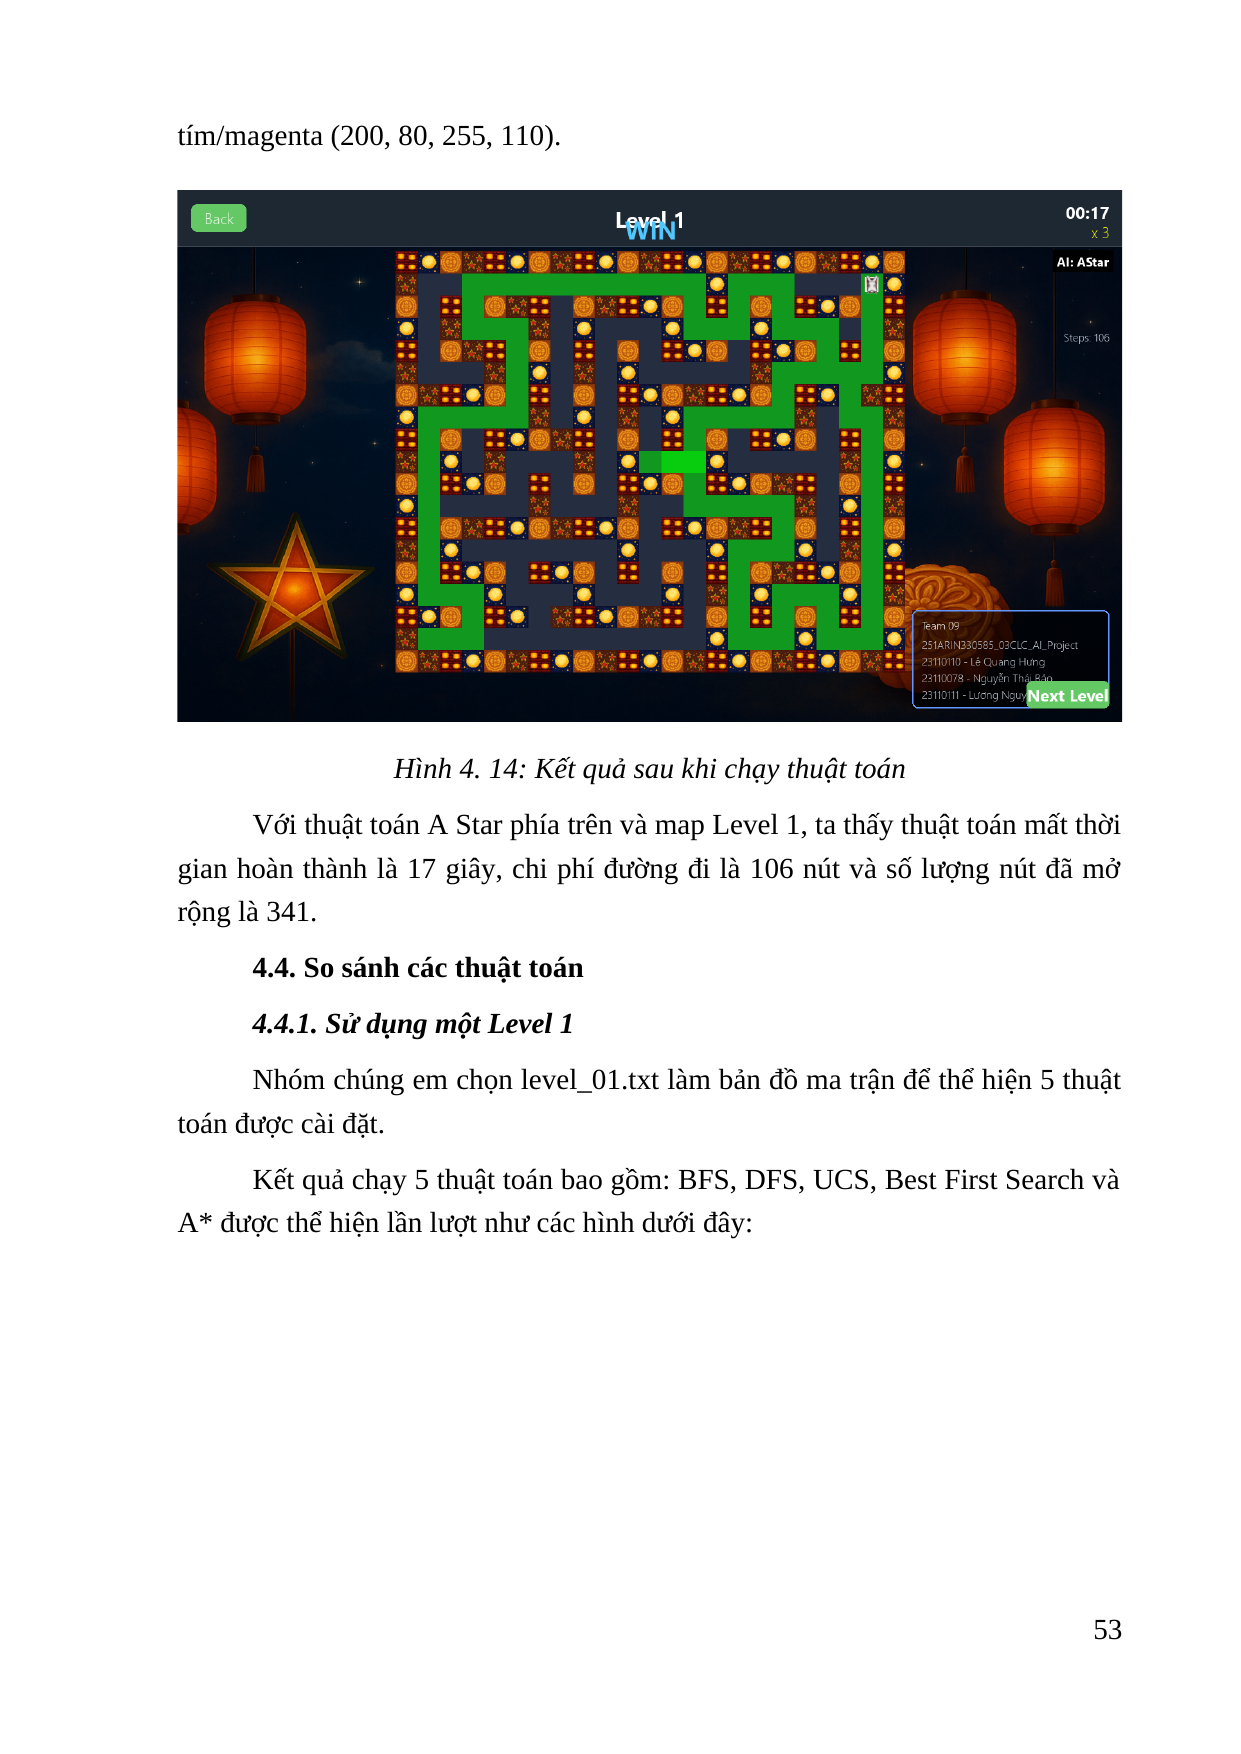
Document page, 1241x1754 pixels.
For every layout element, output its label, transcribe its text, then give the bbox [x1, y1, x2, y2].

text Nhóm chúng em chọn level_01.txt làm bản đồ ma trận để thể hiện 5 thuật toán được cài đặt. [177, 1062, 1122, 1139]
text Kết quả chạy 5 thuật toán bao gồm: BFS, DFS, UCS, Best First Search và A* được thể hiện lần lượt như các hình dưới đây: [177, 1162, 1122, 1239]
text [177, 118, 1122, 152]
picture [177, 190, 1123, 722]
text 4.4.1. Sử dụng một Level 1 [177, 1006, 1122, 1040]
text 4.4. So sánh các thuật toán [177, 950, 1122, 984]
text Với thuật toán A Star phía trên và map Level 1, ta thấy thuật toán mất thời gian hoàn thành là 17 giây, chi phí đường đi là 106 nút và số lượng nút đã mở rộng là 341. [177, 807, 1122, 928]
